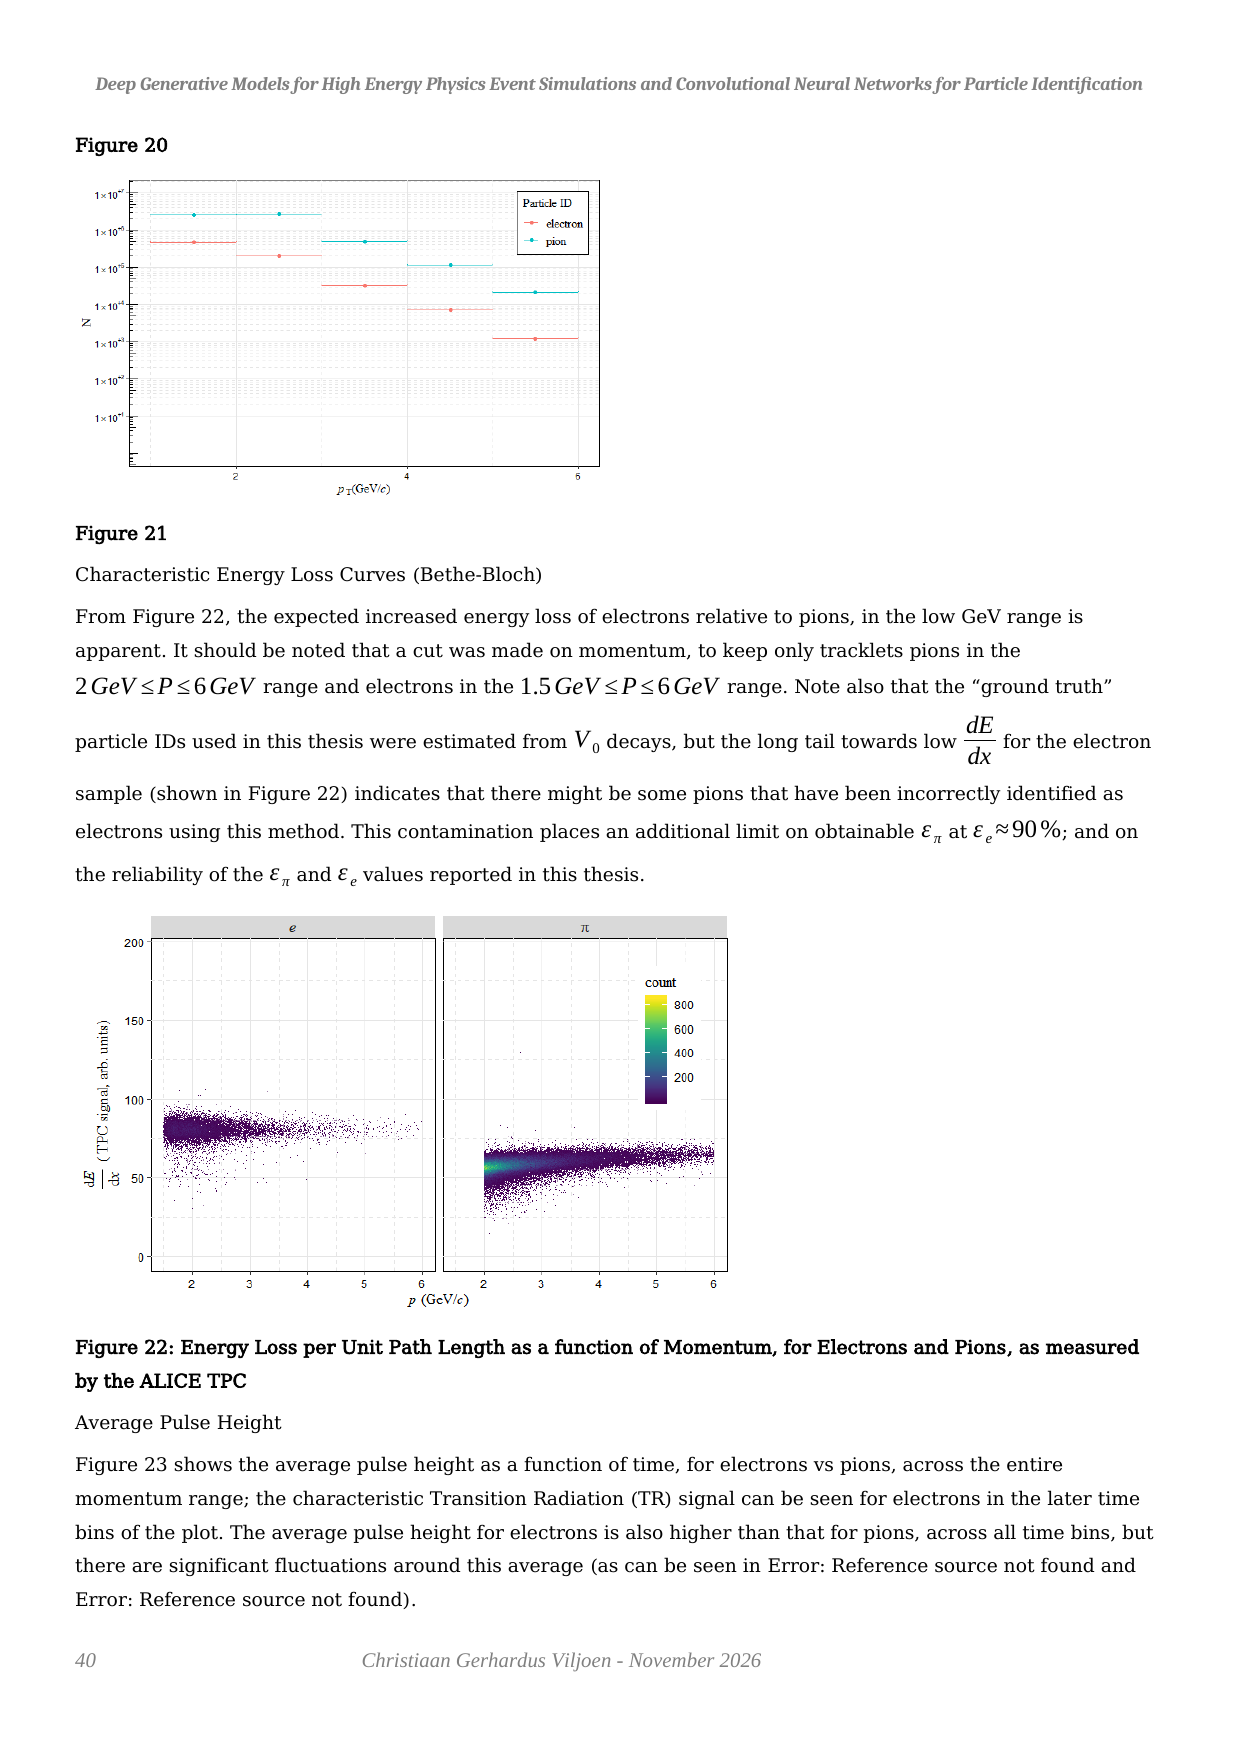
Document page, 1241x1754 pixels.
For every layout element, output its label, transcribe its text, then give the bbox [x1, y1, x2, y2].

text Characteristic Energy Loss Curves (Bethe-Bloch) [75, 563, 1165, 586]
text Figure 20 [75, 133, 1165, 155]
text Figure 21 [75, 521, 1165, 544]
text Figure 22: Energy Loss per Unit Path Length as a function of Momentum, for Electrons and Pions, as measured by the ALICE TPC [75, 1335, 1165, 1391]
text From Figure 22, the expected increased energy loss of electrons relative to pions, in the low GeV range is apparent. It should be noted that a cut was made on momentum, to keep only tracklets pions in the range and electrons in the range. Note also that the “ground truth” particle IDs used in this thesis were estimated from decays, but the long tail towards low for the electron sample (shown in Figure 22) indicates that there might be some pions that have been incorrectly identified as electrons using this method. This contamination places an additional limit on obtainable at ; and on the reliability of the and values reported in this thesis. [75, 605, 1165, 889]
text Average Pulse Height [75, 1411, 1165, 1433]
picture [75, 909, 734, 1316]
picture [75, 175, 605, 502]
